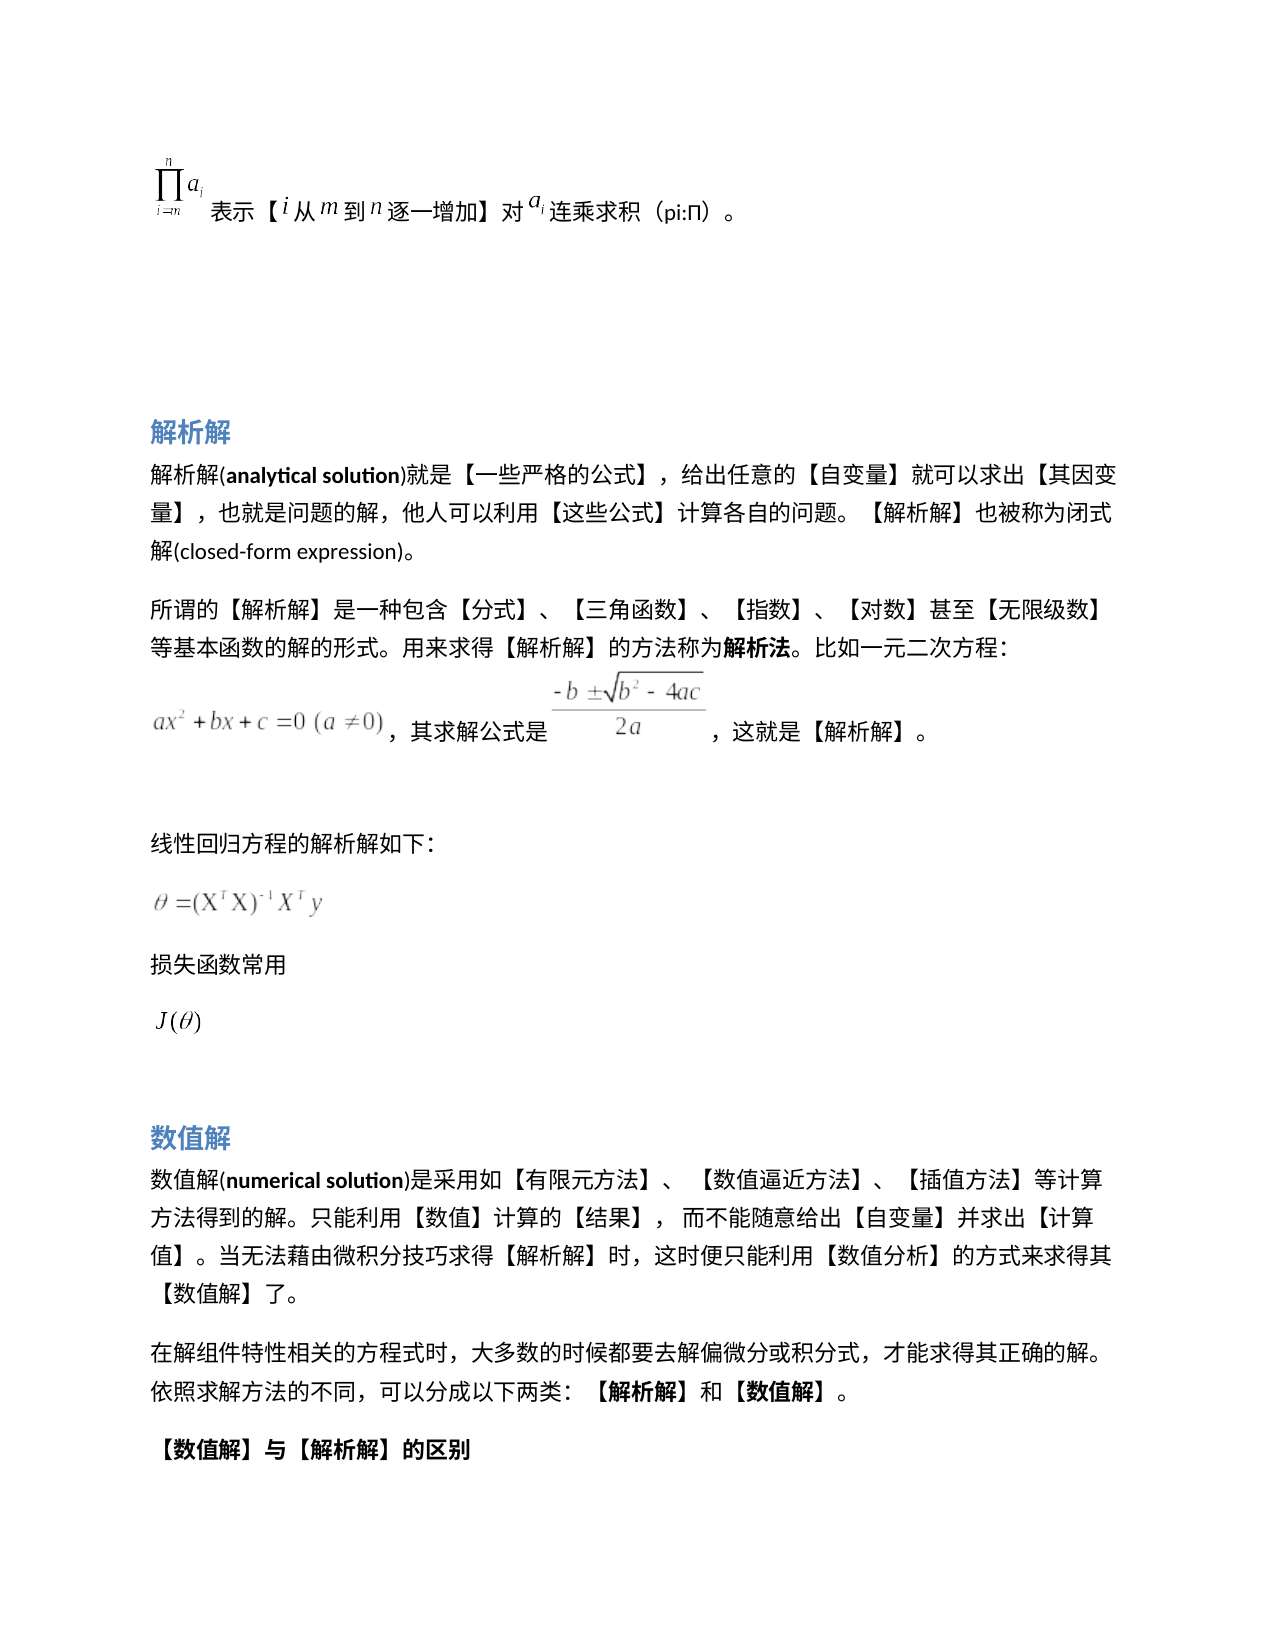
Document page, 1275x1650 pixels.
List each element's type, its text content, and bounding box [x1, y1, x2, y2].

text 在解组件特性相关的方程式时，大多数的时候都要去解偏微分或积分式，才能求得其正确的解。依照求解方法的不同，可以分成以下两类：【解析解】和【数值解】。 [150, 1335, 1125, 1407]
subtitle 数值解 [150, 1117, 1125, 1156]
text 损失函数常用 [150, 947, 1125, 980]
text 解析解(analytical solution)就是【一些严格的公式】，给出任意的【自变量】就可以求出【其因变量】，也就是问题的解，他人可以利用【这些公式】计算各自的问题。【解析解】也被称为闭式解(closed-form expression)。 [150, 456, 1125, 566]
subtitle 解析解 [150, 411, 1125, 451]
text 所谓的【解析解】是一种包含【分式】、【三角函数】、【指数】、【对数】甚至【无限级数】等基本函数的解的形式。用来求得【解析解】的方法称为解析法。比如一元二次方程：，其求解公式是，这就是【解析解】。 [150, 592, 1125, 747]
text 线性回归方程的解析解如下： [150, 826, 1125, 859]
text 表示【从到逐一增加】对连乘求积（pi:Π）。 [150, 150, 1125, 227]
text 【数值解】与【解析解】的区别 [150, 1432, 1125, 1466]
text 数值解(numerical solution)是采用如【有限元方法】、 【数值逼近方法】、【插值方法】等计算方法得到的解。只能利用【数值】计算的【结果】， 而不能随意给出【自变量】并求出【计算值】。当无法藉由微积分技巧求得【解析解】时，这时便只能利用【数值分析】的方式来求得其【数值解】了。 [150, 1162, 1125, 1309]
